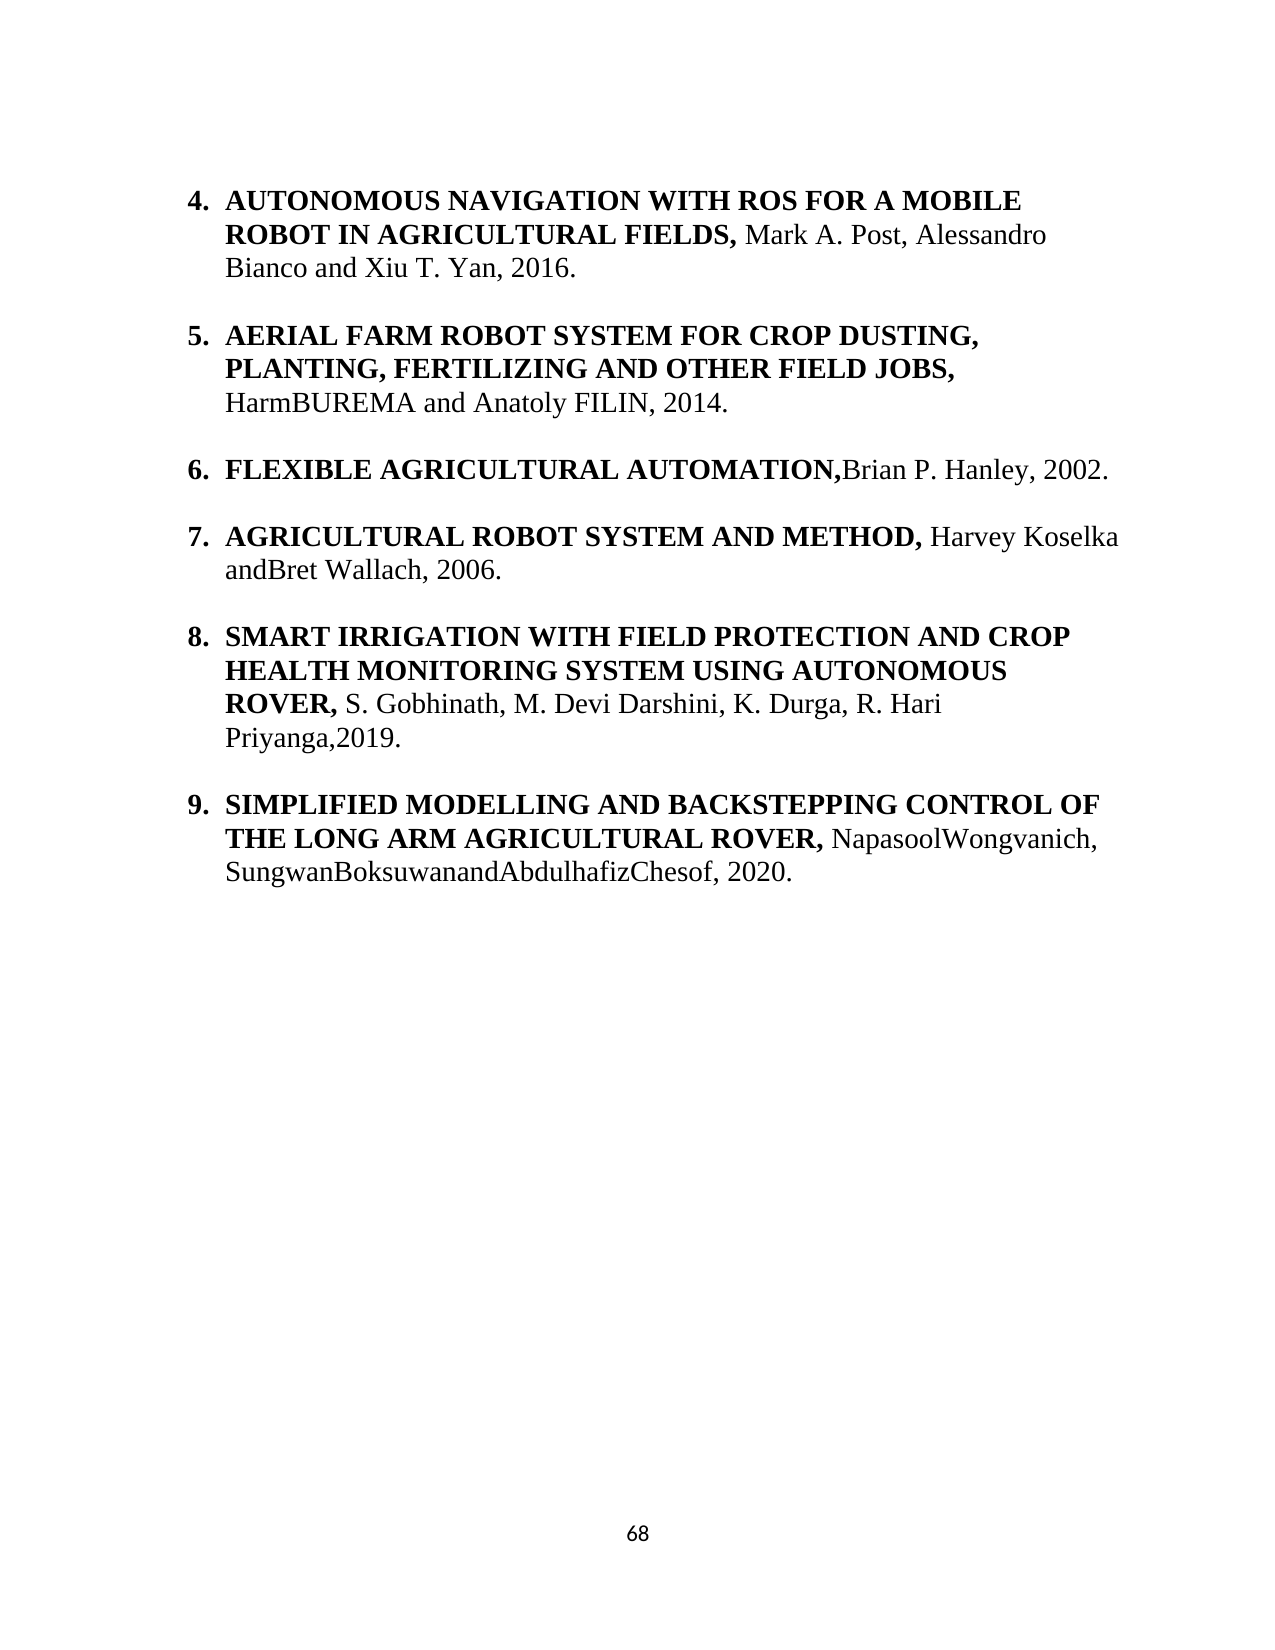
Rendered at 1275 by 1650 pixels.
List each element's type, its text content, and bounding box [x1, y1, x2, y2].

list SMART IRRIGATION WITH FIELD PROTECTION AND CROP HEALTH MONITORING SYSTEM USING AUTONOMOUS ROVER, S. Gobhinath, M. Devi Darshini, K. Durga, R. Hari Priyanga,2019. [187, 619, 1125, 754]
list AUTONOMOUS NAVIGATION WITH ROS FOR A MOBILE ROBOT IN AGRICULTURAL FIELDS, Mark A. Post, Alessandro Bianco and Xiu T. Yan, 2016. [187, 183, 1125, 284]
list AERIAL FARM ROBOT SYSTEM FOR CROP DUSTING, PLANTING, FERTILIZING AND OTHER FIELD JOBS, HarmBUREMA and Anatoly FILIN, 2014. [187, 318, 1125, 418]
list AGRICULTURAL ROBOT SYSTEM AND METHOD, Harvey Koselka andBret Wallach, 2006. [187, 519, 1125, 586]
list SIMPLIFIED MODELLING AND BACKSTEPPING CONTROL OF THE LONG ARM AGRICULTURAL ROVER, NapasoolWongvanich, SungwanBoksuwanandAbdulhafizChesof, 2020. [187, 787, 1125, 888]
list FLEXIBLE AGRICULTURAL AUTOMATION,Brian P. Hanley, 2002. [187, 452, 1125, 485]
